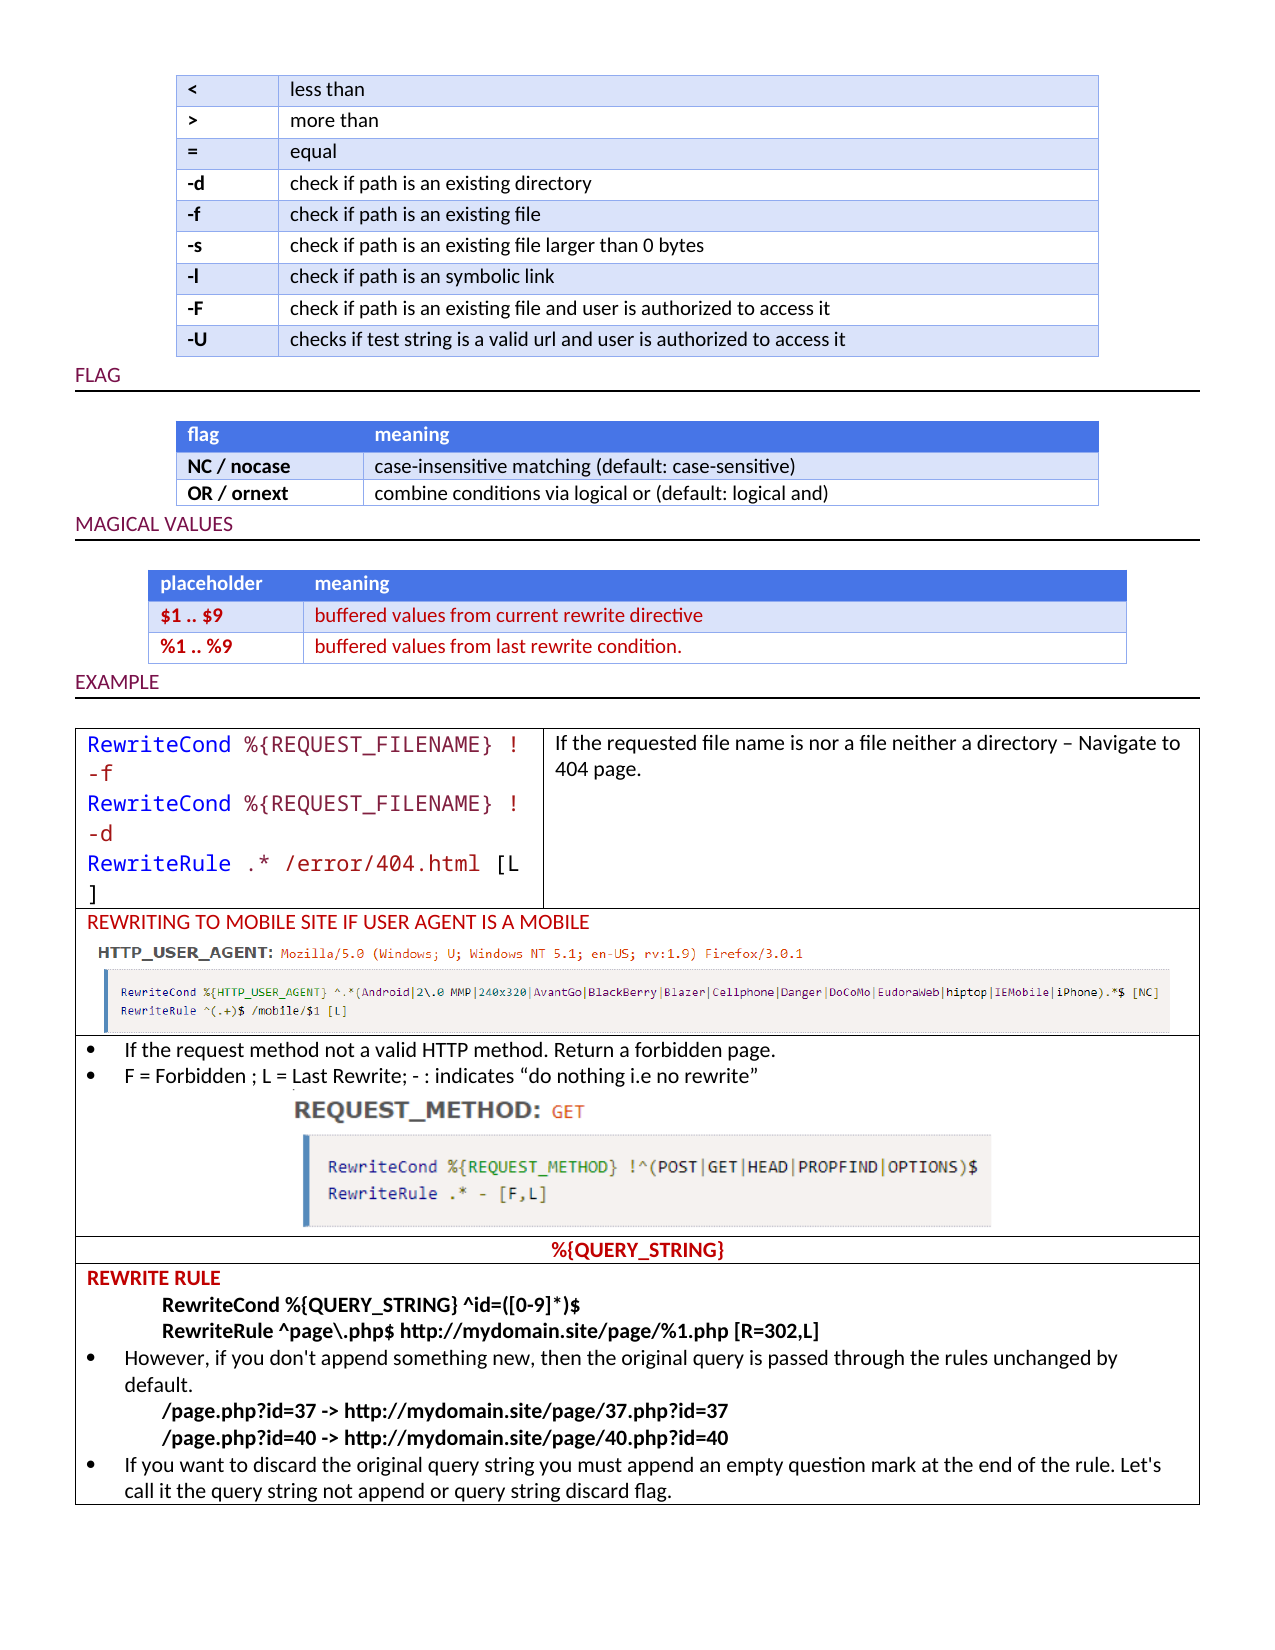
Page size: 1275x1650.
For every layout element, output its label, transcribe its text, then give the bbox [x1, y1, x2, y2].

table_cell -f [177, 201, 278, 231]
table_cell buffered values from last rewrite condition. [304, 633, 1126, 663]
table_cell check if path is an existing file larger than 0 bytes [279, 232, 1098, 262]
table_cell OR / ornext [177, 480, 363, 505]
subtitle FLAG [75, 361, 1200, 390]
picture [283, 1089, 992, 1236]
table_header placeholder [149, 571, 303, 601]
table_cell case-insensitive matching (default: case-sensitive) [364, 453, 1098, 479]
table_cell combine conditions via logical or (default: logical and) [364, 480, 1098, 505]
table_cell less than [279, 76, 1098, 106]
table_header meaning [364, 422, 1098, 452]
table_cell NC / nocase [177, 453, 363, 479]
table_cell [76, 1264, 1199, 1504]
table_cell < [177, 76, 278, 106]
table_header meaning [304, 571, 1126, 601]
table_cell -U [177, 326, 278, 356]
table_cell check if path is an existing file [279, 201, 1098, 231]
table_cell $1 .. $9 [149, 602, 303, 632]
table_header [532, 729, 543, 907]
table_cell check if path is an existing file and user is authorized to access it [279, 295, 1098, 325]
table_cell If the request method not a valid HTTP method. Return a forbidden page. F = Forbidden ; L = Last Rewrite; - : indicates “do nothing i.e no rewrite” [76, 1036, 1199, 1236]
table_cell = [177, 139, 278, 169]
table_cell checks if test string is a valid url and user is authorized to access it [279, 326, 1098, 356]
table_cell more than [279, 107, 1098, 137]
table_cell %{QUERY_STRING} [76, 1237, 1199, 1263]
subtitle MAGICAL VALUES [75, 511, 1200, 539]
table_cell > [177, 107, 278, 137]
subtitle EXAMPLE [75, 668, 1200, 697]
table_cell -s [177, 232, 278, 262]
table_cell buffered values from current rewrite directive [304, 602, 1126, 632]
table_header If the requested file name is nor a file neither a directory – Navigate to 404 page. [544, 729, 1199, 907]
table_cell -l [177, 264, 278, 294]
table_cell -F [177, 295, 278, 325]
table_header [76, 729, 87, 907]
picture [86, 935, 1170, 1035]
table_cell -d [177, 170, 278, 200]
table_cell REWRITING TO MOBILE SITE IF USER AGENT IS A MOBILE [76, 909, 1199, 1035]
table_cell check if path is an symbolic link [279, 264, 1098, 294]
table_cell equal [279, 139, 1098, 169]
table_cell %1 .. %9 [149, 633, 303, 663]
table_cell check if path is an existing directory [279, 170, 1098, 200]
table_header flag [177, 422, 363, 452]
